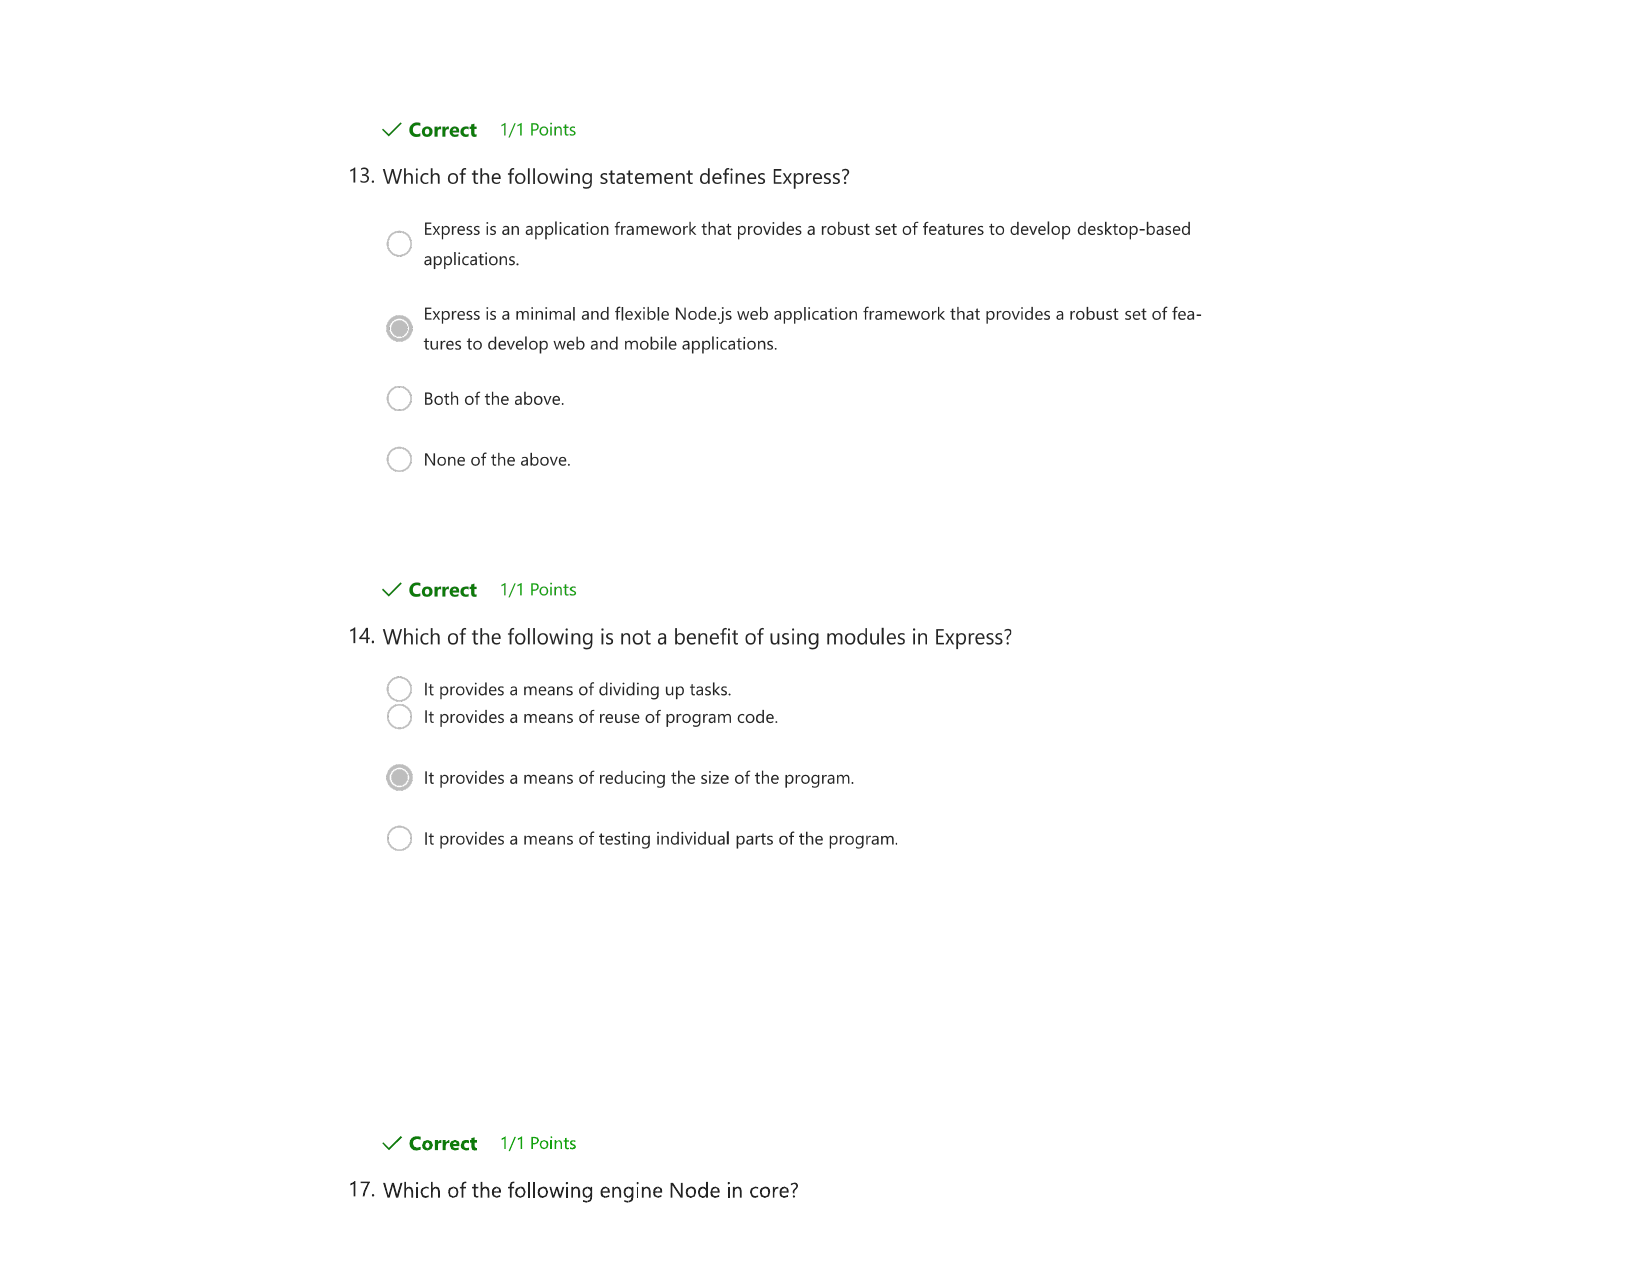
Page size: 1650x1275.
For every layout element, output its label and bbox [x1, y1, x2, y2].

picture [349, 581, 1012, 702]
picture [349, 121, 1202, 472]
picture [385, 703, 898, 851]
